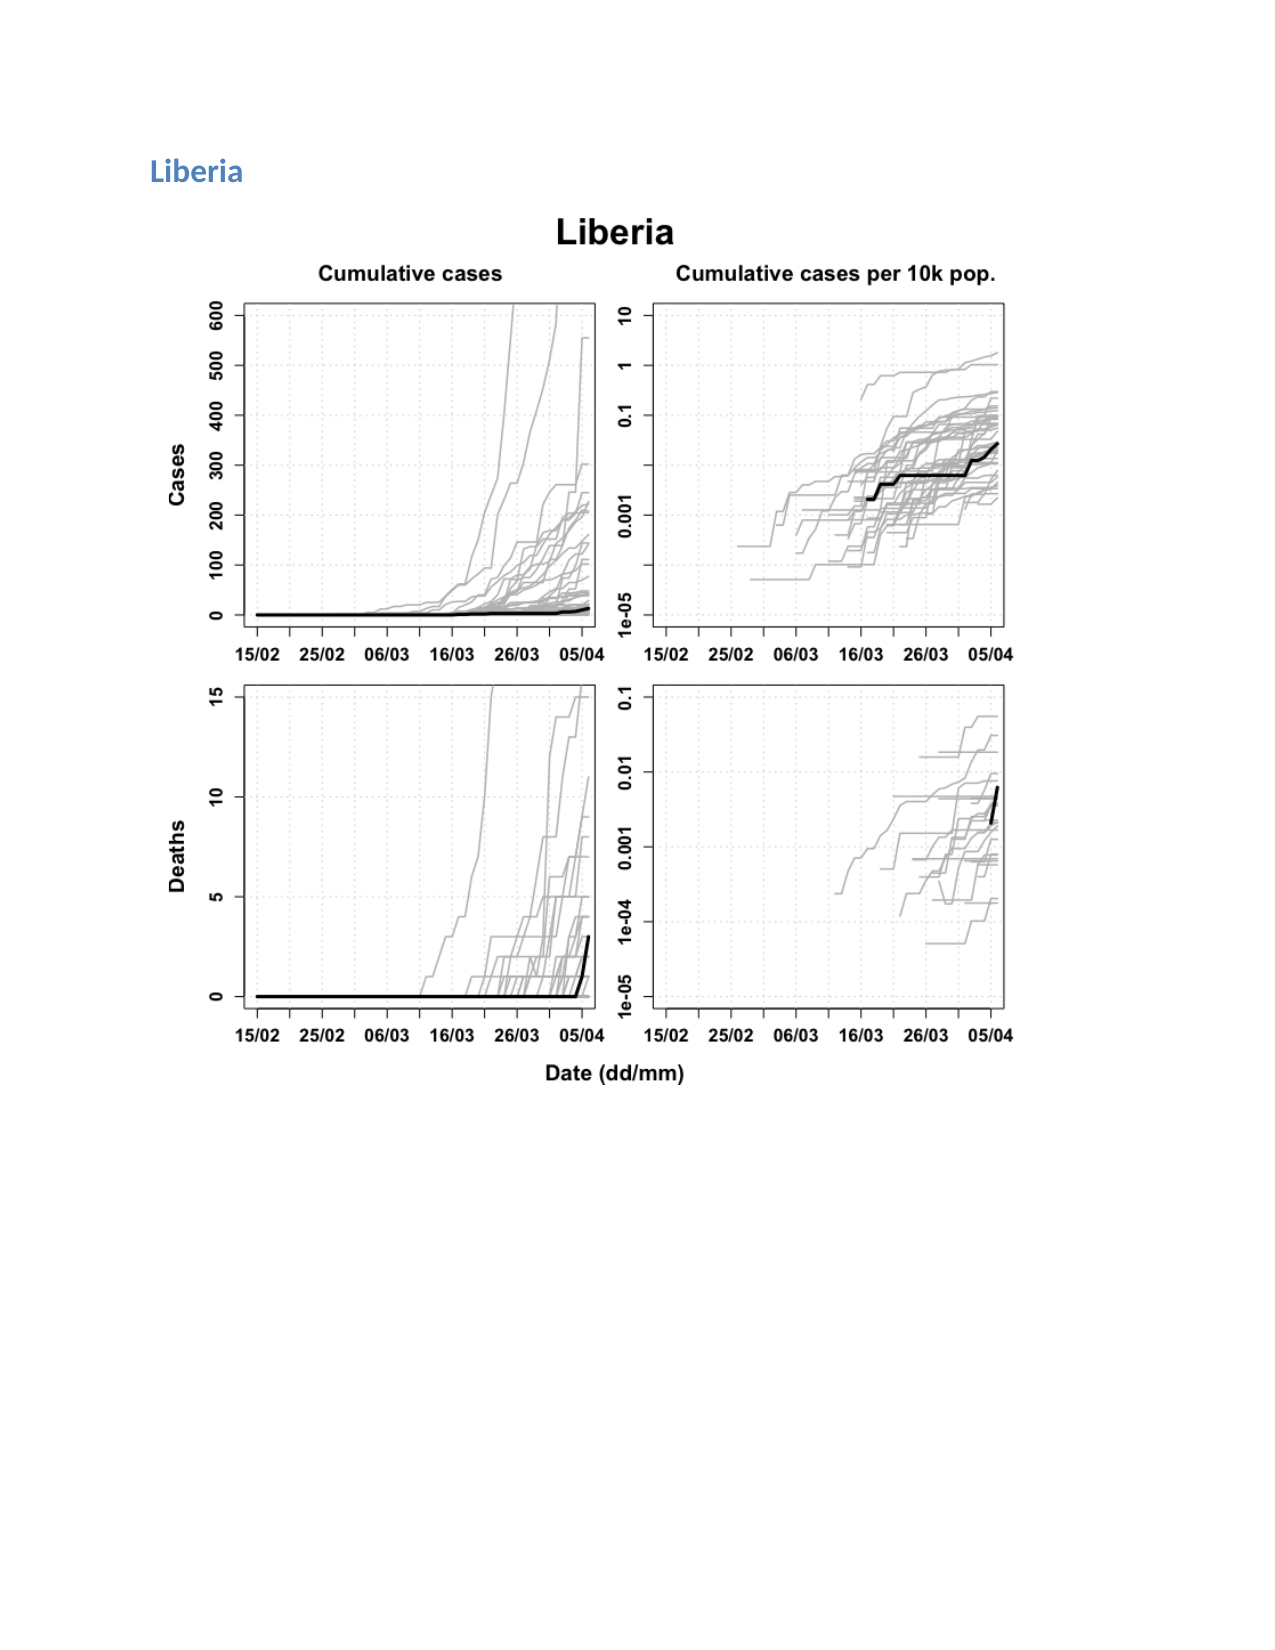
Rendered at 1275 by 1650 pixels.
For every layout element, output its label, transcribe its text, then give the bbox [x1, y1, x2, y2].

picture [168, 209, 1044, 1085]
subtitle Liberia [150, 150, 1125, 191]
